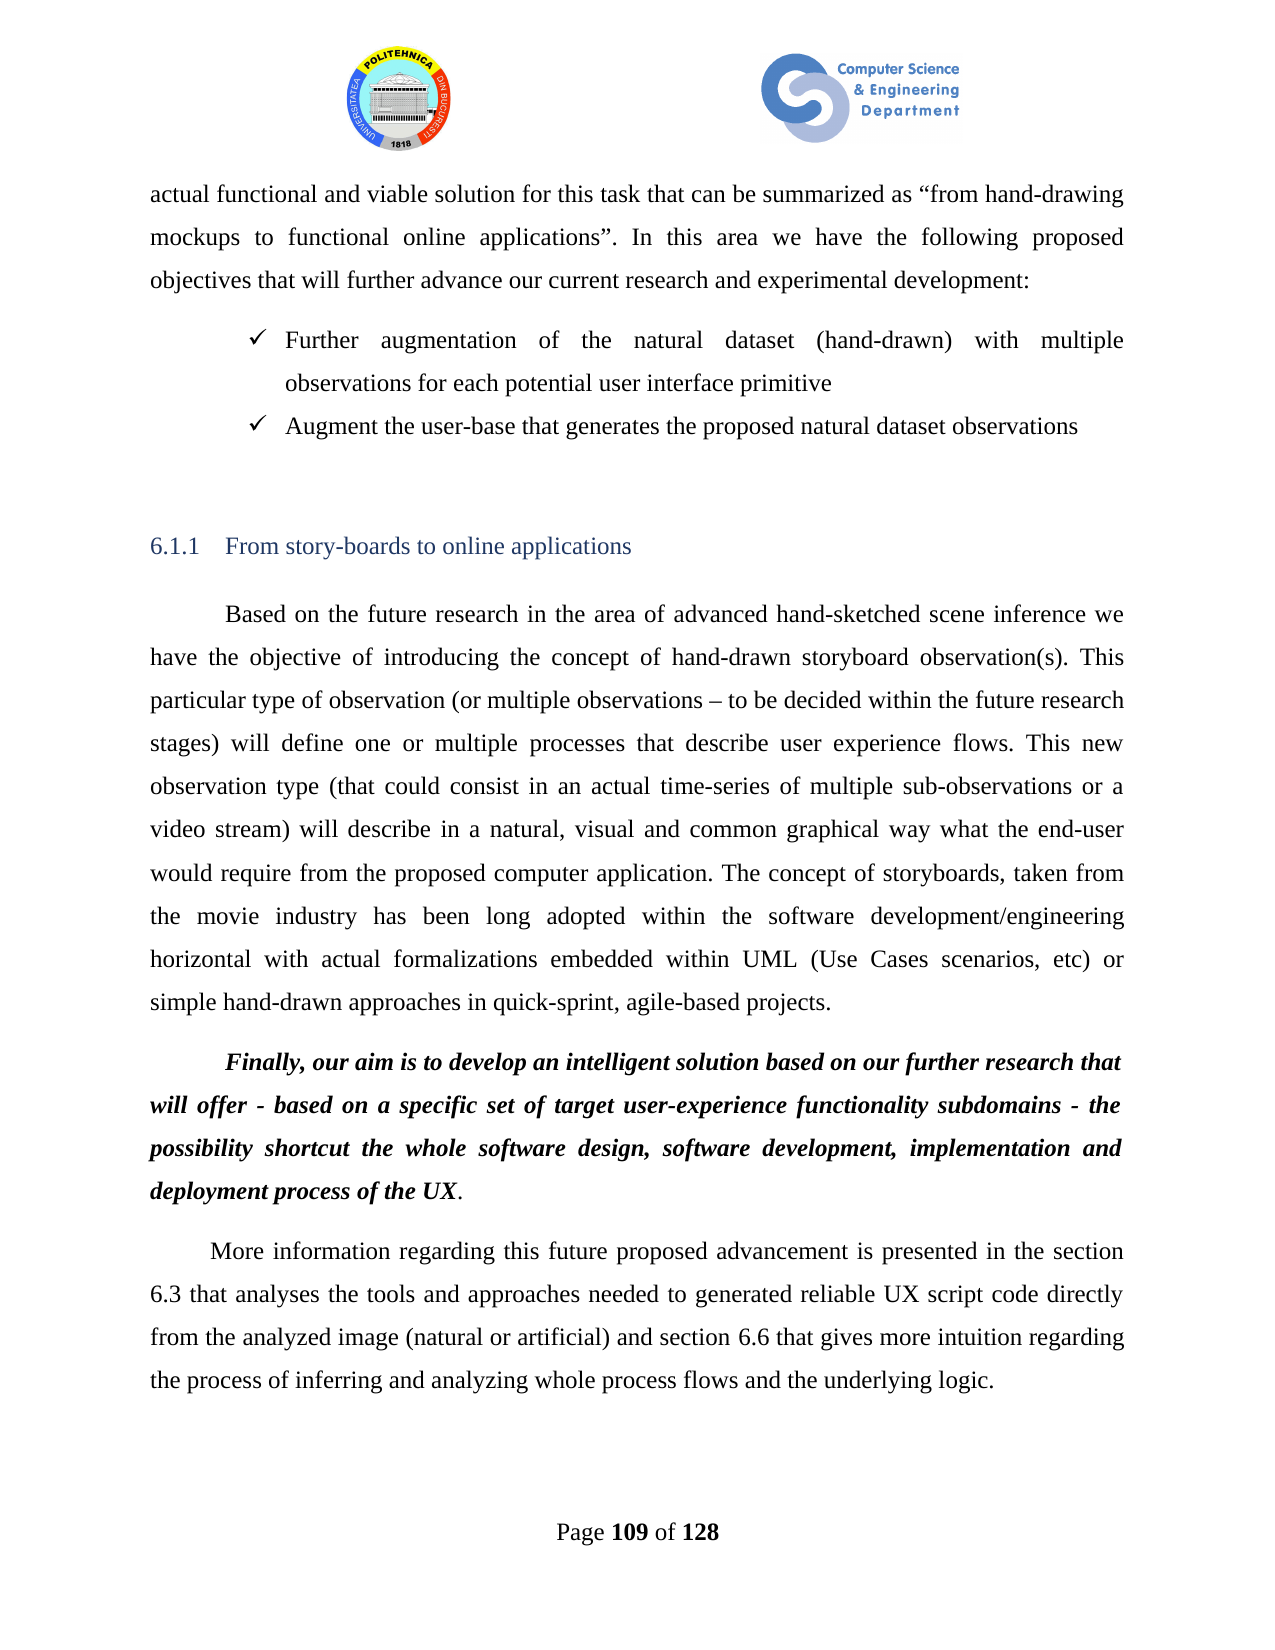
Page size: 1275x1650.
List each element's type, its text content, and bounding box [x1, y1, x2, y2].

list Augment the user-base that generates the proposed natural dataset observations [247, 411, 1125, 440]
picture [760, 53, 963, 144]
list Further augmentation of the natural dataset (hand-drawn) with multiple observations for each potential user interface primitive [247, 325, 1125, 397]
subtitle From story-boards to online applications [150, 531, 1125, 559]
text Finally, our aim is to develop an intelligent solution based on our further research that will offer - based on a specific set of target user-experience functionality subdomains - the possibility shortcut the whole software design, software development, implementation and deployment process of the UX. [150, 1047, 1125, 1205]
picture [346, 46, 451, 151]
text More information regarding this future proposed advancement is presented in the section 6.3 that analyses the tools and approaches needed to generated reliable UX script code directly from the analyzed image (natural or artificial) and section 6.6 that gives more intuition regarding the process of inferring and analyzing whole process flows and the underlying logic. [150, 1236, 1125, 1394]
text Based on the future research in the area of advanced hand-sketched scene inference we have the objective of introducing the concept of hand-drawn storyboard observation(s). This particular type of observation (or multiple observations – to be decided within the future research stages) will define one or multiple processes that describe user experience flows. This new observation type (that could consist in an actual time-series of multiple sub-observations or a video stream) will describe in a natural, visual and common graphical way what the end-user would require from the proposed computer application. The concept of storyboards, taken from the movie industry has been long adopted within the software development/engineering horizontal with actual formalizations embedded within UML (Use Cases scenarios, etc) or simple hand-drawn approaches in quick-sprint, agile-based projects. [150, 599, 1125, 1016]
